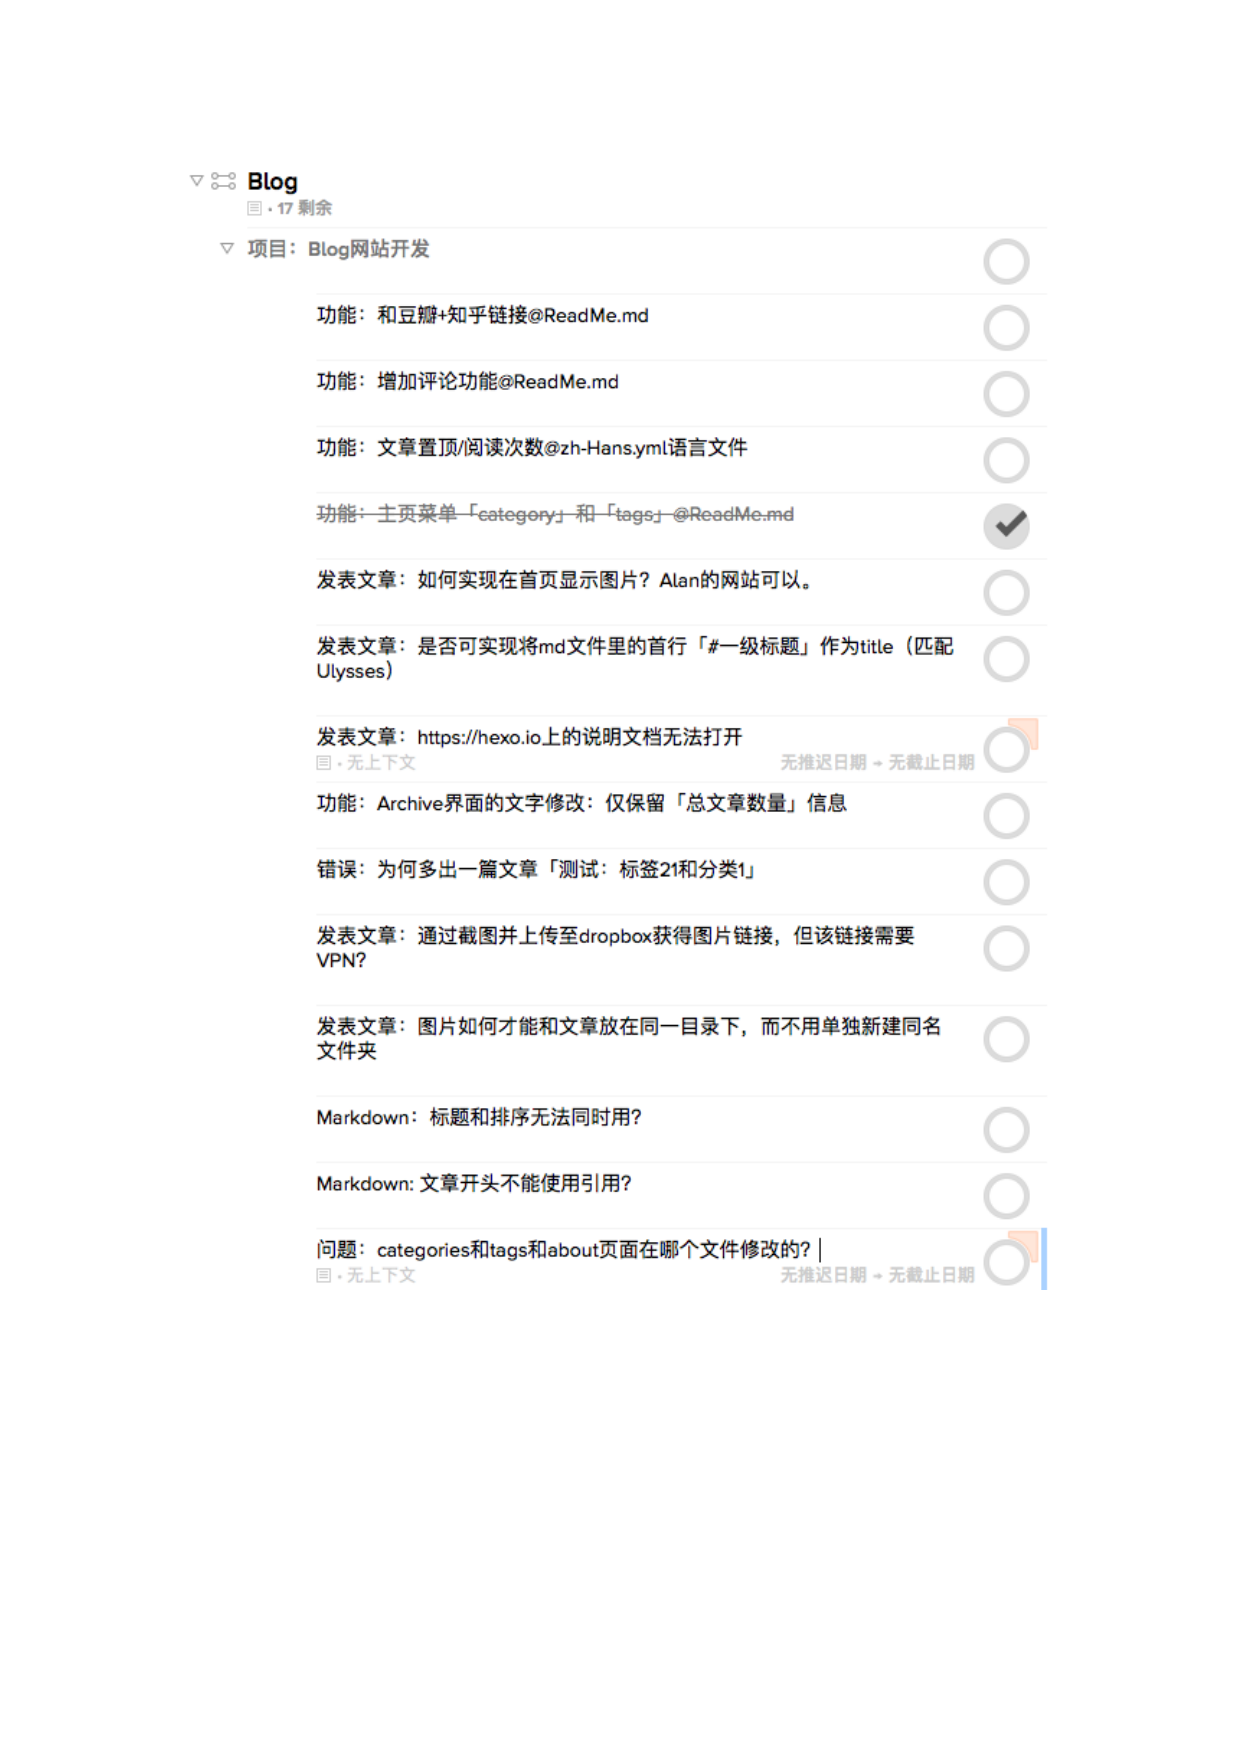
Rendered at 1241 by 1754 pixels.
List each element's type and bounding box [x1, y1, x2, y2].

picture [187, 162, 1053, 1290]
